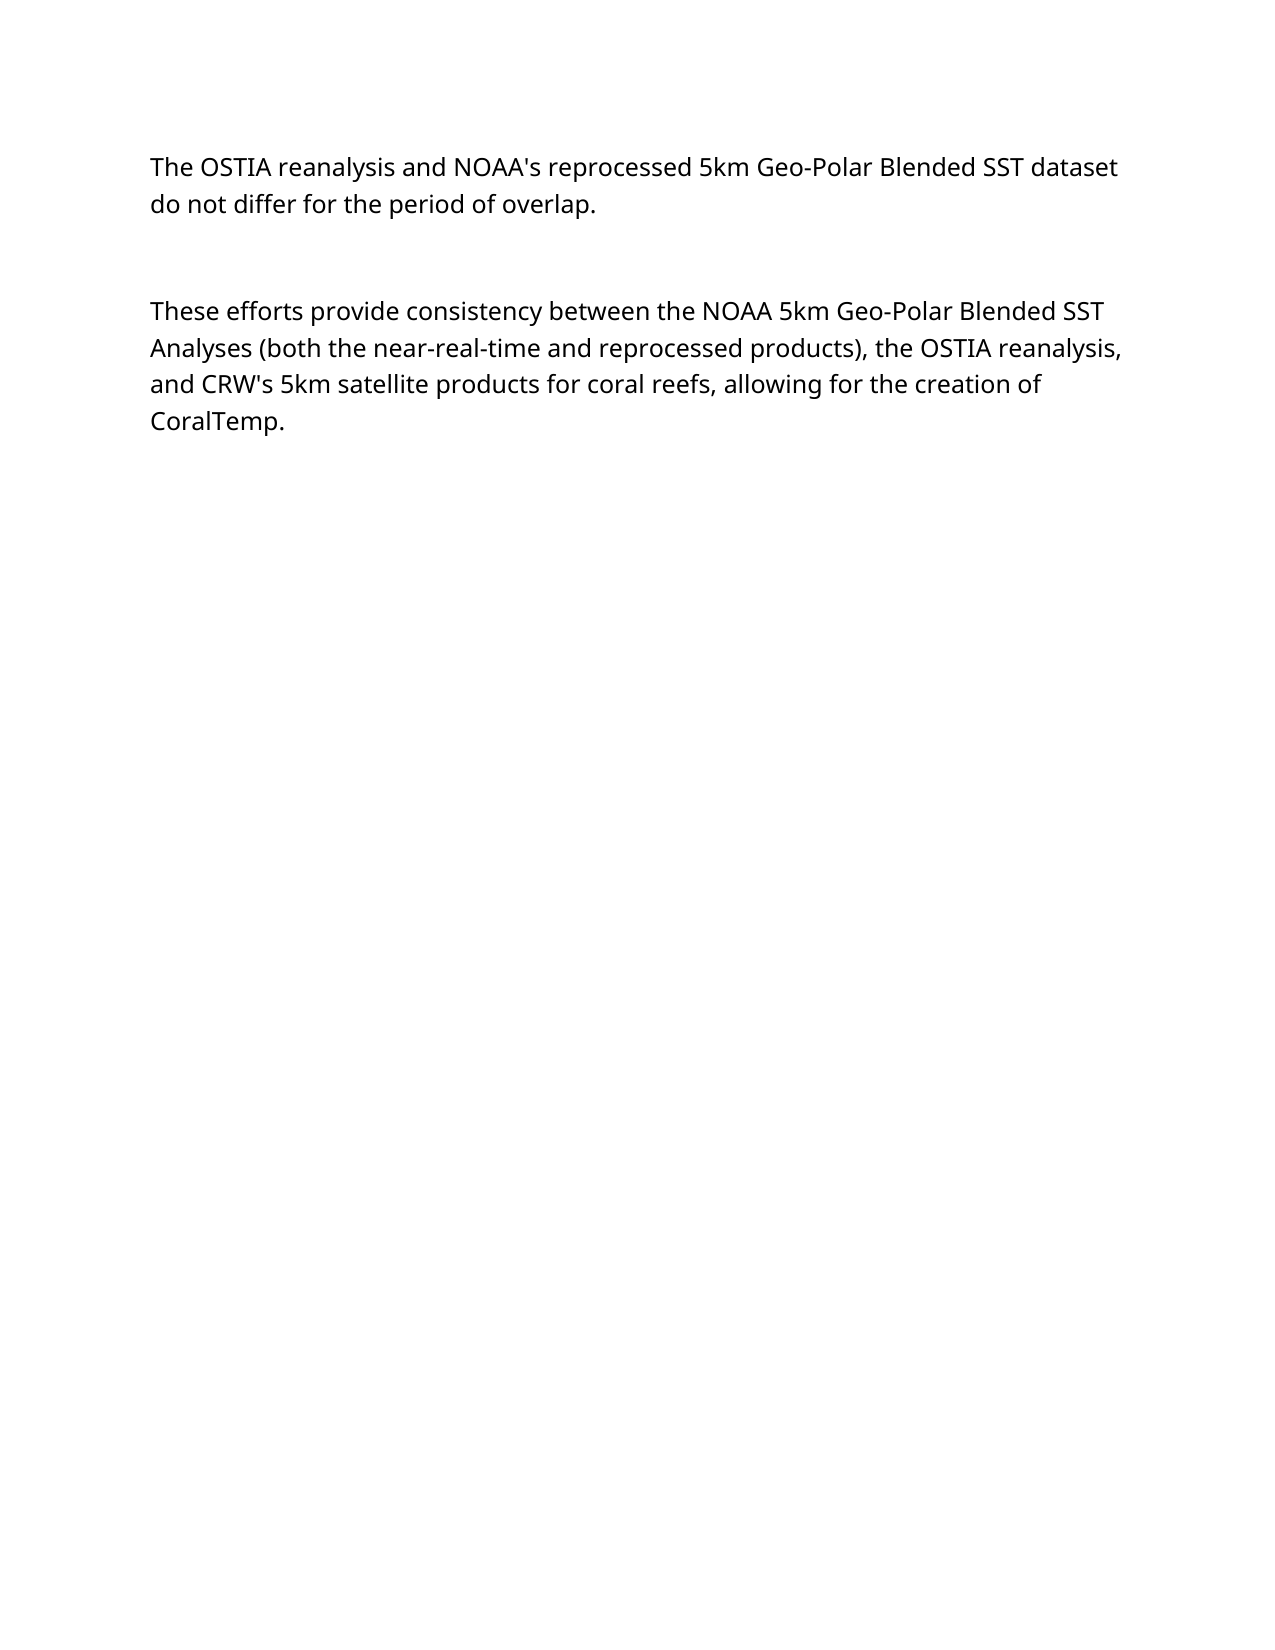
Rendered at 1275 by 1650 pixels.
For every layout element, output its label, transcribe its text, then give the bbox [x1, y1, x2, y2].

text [150, 150, 1125, 221]
text These efforts provide consistency between the NOAA 5km Geo-Polar Blended SST Analyses (both the near-real-time and reprocessed products), the OSTIA reanalysis, and CRW's 5km satellite products for coral reefs, allowing for the creation of CoralTemp. [150, 294, 1125, 438]
